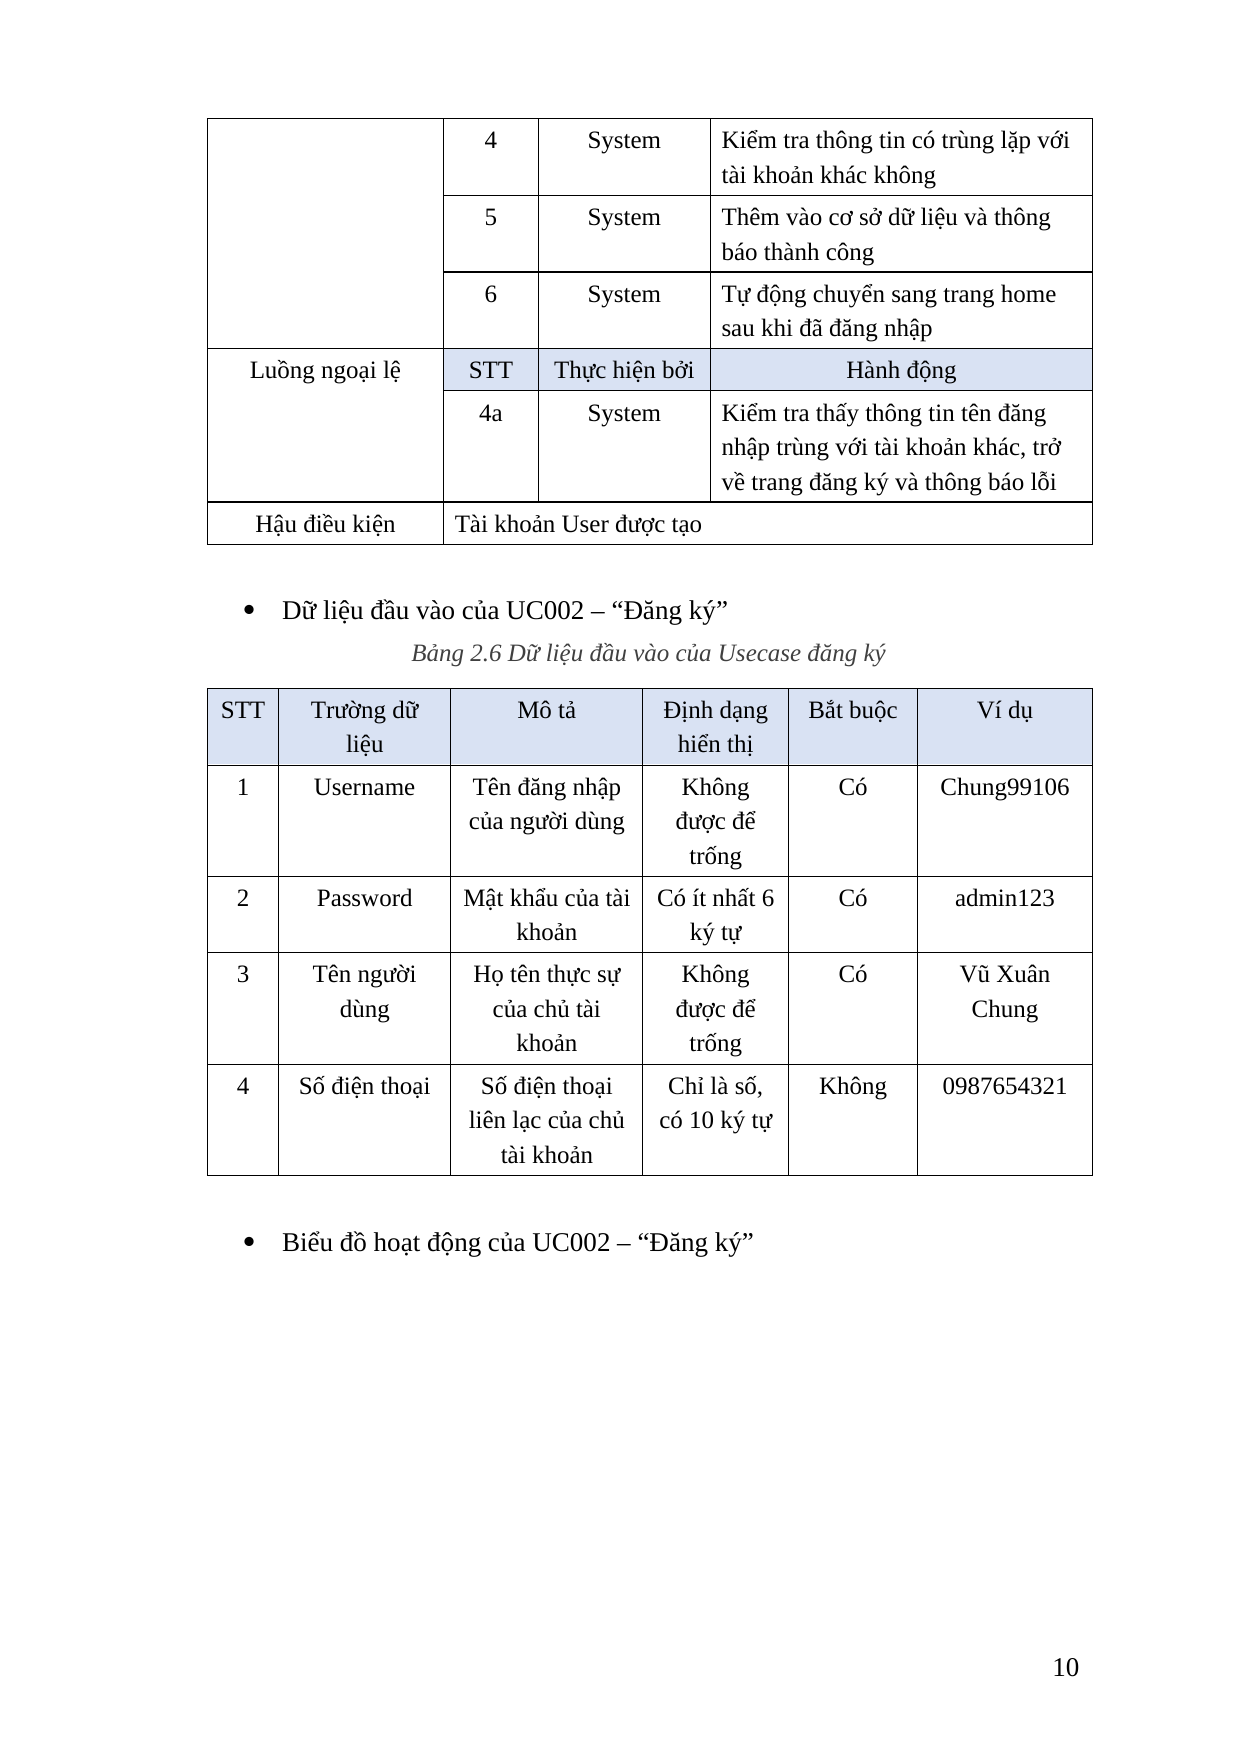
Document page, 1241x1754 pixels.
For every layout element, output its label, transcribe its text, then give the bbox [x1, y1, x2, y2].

list Dữ liệu đầu vào của UC002 – “Đăng ký” [244, 594, 1092, 626]
list Biểu đồ hoạt động của UC002 – “Đăng ký” [244, 1226, 1092, 1257]
table_header Trường dữ liệu [279, 689, 450, 764]
table_cell Kiểm tra thông tin có trùng lặp với tài khoản khác không [711, 119, 1092, 195]
table_cell Tên người dùng [279, 953, 450, 1063]
table_cell Có ít nhất 6 ký tự [643, 877, 788, 952]
table_cell admin123 [918, 877, 1092, 952]
table_cell Thêm vào cơ sở dữ liệu và thông báo thành công [711, 196, 1092, 271]
table_cell Có [789, 766, 917, 876]
table_cell 1 [208, 766, 278, 876]
table_cell System [539, 196, 710, 271]
table_cell Vũ Xuân Chung [918, 953, 1092, 1063]
table_cell Hành động [711, 349, 1092, 390]
table_cell Chung99106 [918, 766, 1092, 876]
table_cell Password [279, 877, 450, 952]
table_cell Luồng ngoại lệ [208, 349, 443, 501]
table_cell Không được để trống [643, 953, 788, 1063]
table_cell Username [279, 766, 450, 876]
table_cell Thực hiện bởi [539, 349, 710, 390]
table_cell Có [789, 877, 917, 952]
table_cell Không được để trống [643, 766, 788, 876]
table_cell STT [444, 349, 538, 390]
table_cell System [539, 391, 710, 501]
table_cell Mật khẩu của tài khoản [451, 877, 642, 952]
table_header STT [208, 689, 278, 764]
table_cell 4 [444, 119, 538, 195]
table_cell 2 [208, 877, 278, 952]
table_header Bắt buộc [789, 689, 917, 764]
table_cell 6 [444, 273, 538, 348]
table_cell 4a [444, 391, 538, 501]
table_cell Chỉ là số, có 10 ký tự [643, 1065, 788, 1174]
table_cell Họ tên thực sự của chủ tài khoản [451, 953, 642, 1063]
table_cell Số điện thoại liên lạc của chủ tài khoản [451, 1065, 642, 1174]
table_cell System [539, 273, 710, 348]
table_cell Tài khoản User được tạo [444, 503, 1092, 544]
table_cell System [539, 119, 710, 195]
table_header Định dạng hiển thị [643, 689, 788, 764]
table_cell Số điện thoại [279, 1065, 450, 1174]
table_cell Có [789, 953, 917, 1063]
table_cell 3 [208, 953, 278, 1063]
table_header Ví dụ [918, 689, 1092, 764]
table_cell Tên đăng nhập của người dùng [451, 766, 642, 876]
table_cell 0987654321 [918, 1065, 1092, 1174]
table_cell 5 [444, 196, 538, 271]
table_cell Không [789, 1065, 917, 1174]
table_header Mô tả [451, 689, 642, 764]
table_cell Tự động chuyển sang trang home sau khi đã đăng nhập [711, 273, 1092, 348]
table_cell Hậu điều kiện [208, 503, 443, 544]
table_cell 4 [208, 1065, 278, 1174]
table_cell Kiểm tra thấy thông tin tên đăng nhập trùng với tài khoản khác, trở về trang đăng ký và thông báo lỗi [711, 391, 1092, 501]
